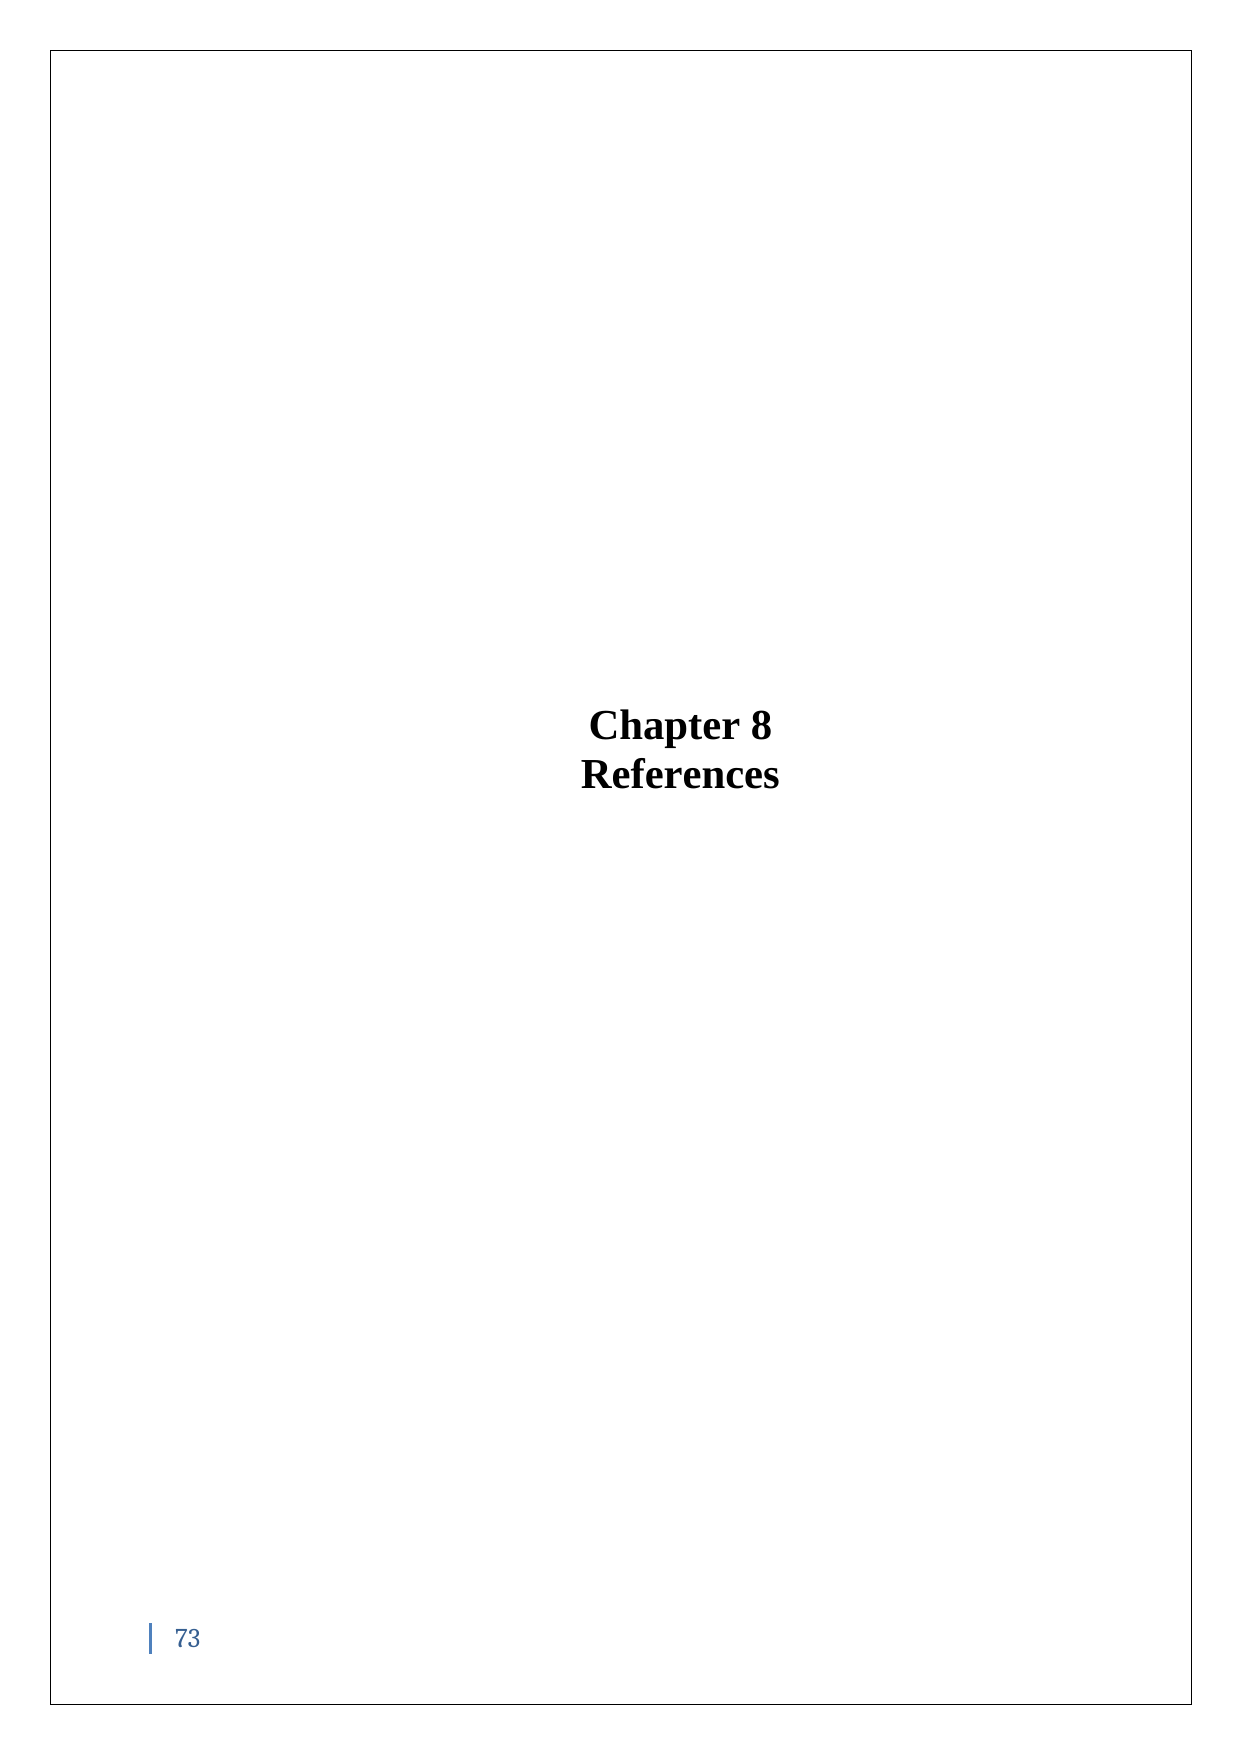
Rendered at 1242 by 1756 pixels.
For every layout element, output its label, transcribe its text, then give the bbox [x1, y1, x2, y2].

text Chapter 8 [175, 699, 1185, 748]
text References [175, 748, 1185, 797]
